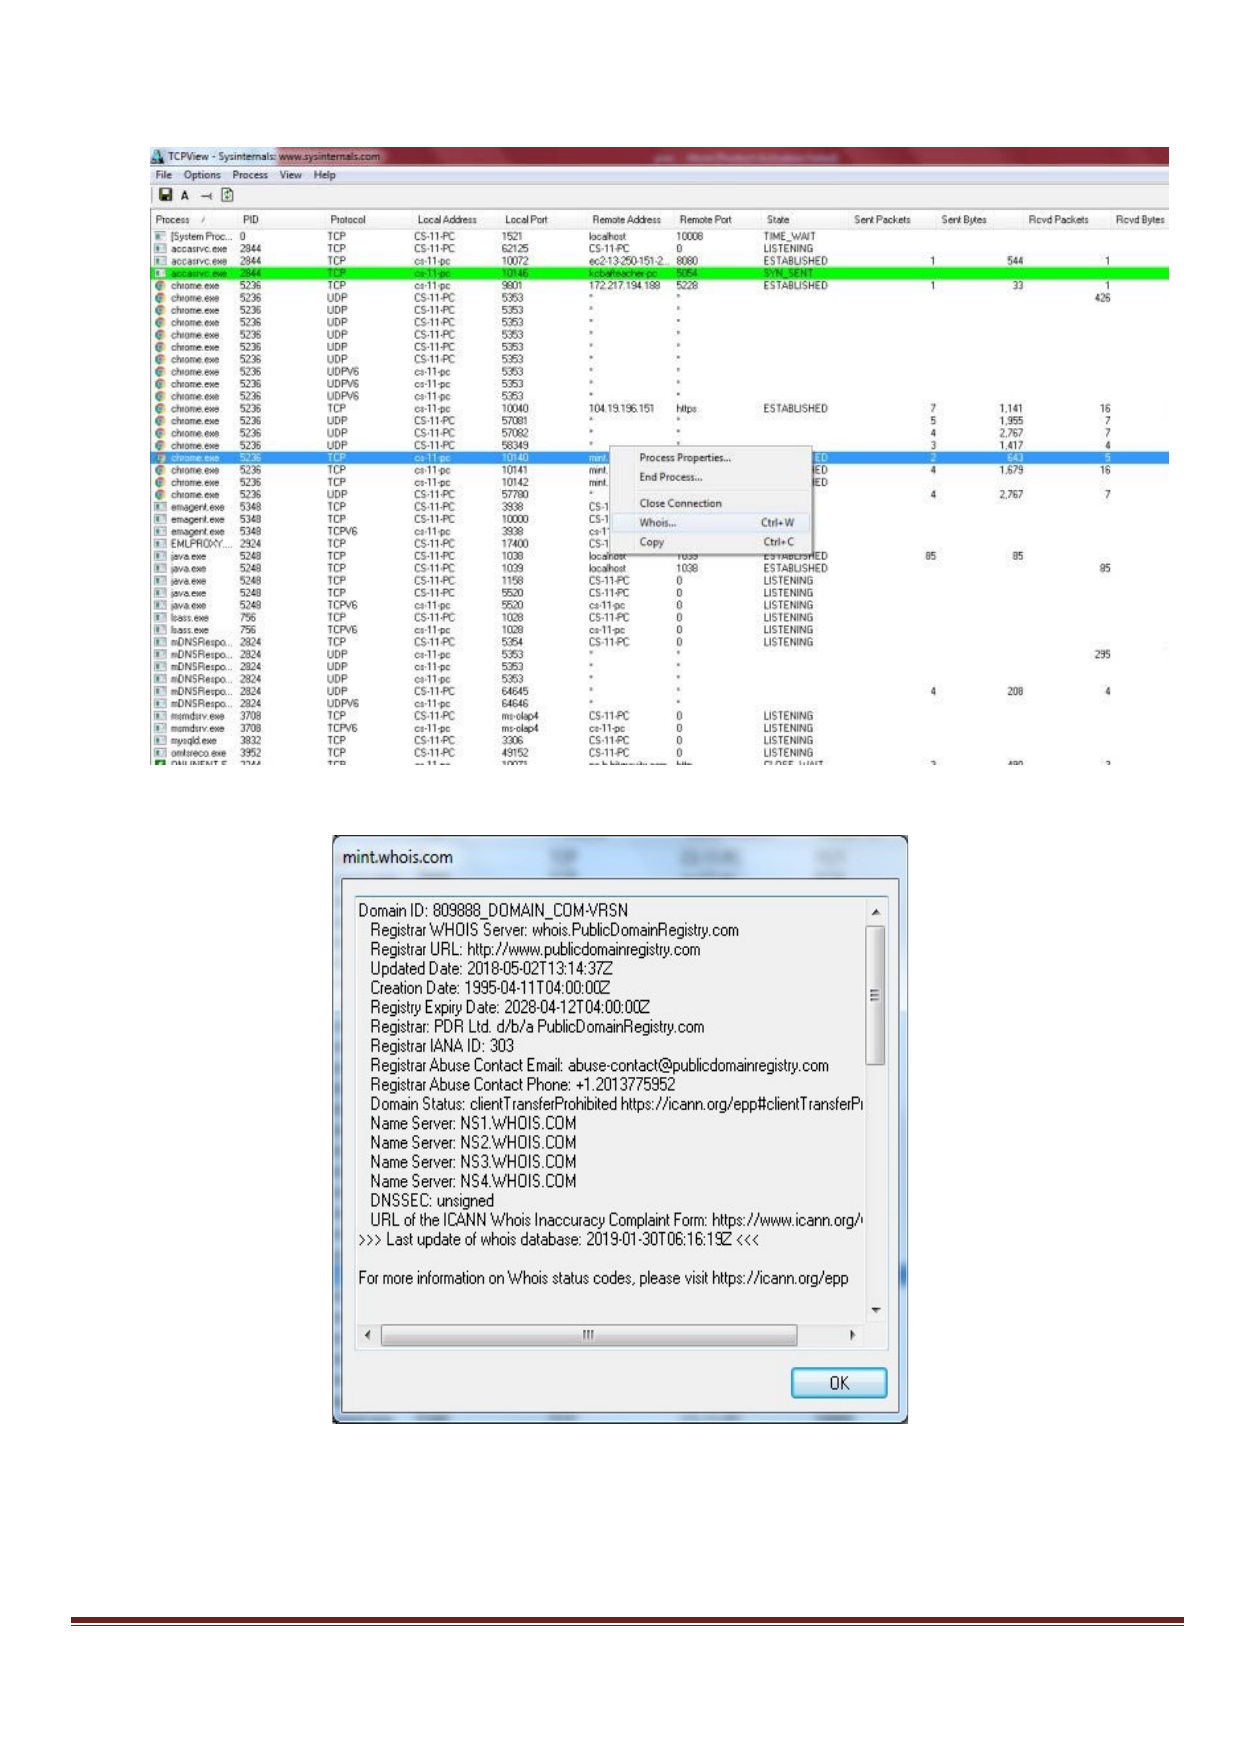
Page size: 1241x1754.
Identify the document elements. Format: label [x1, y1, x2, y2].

picture [150, 147, 1169, 765]
picture [332, 835, 909, 1424]
